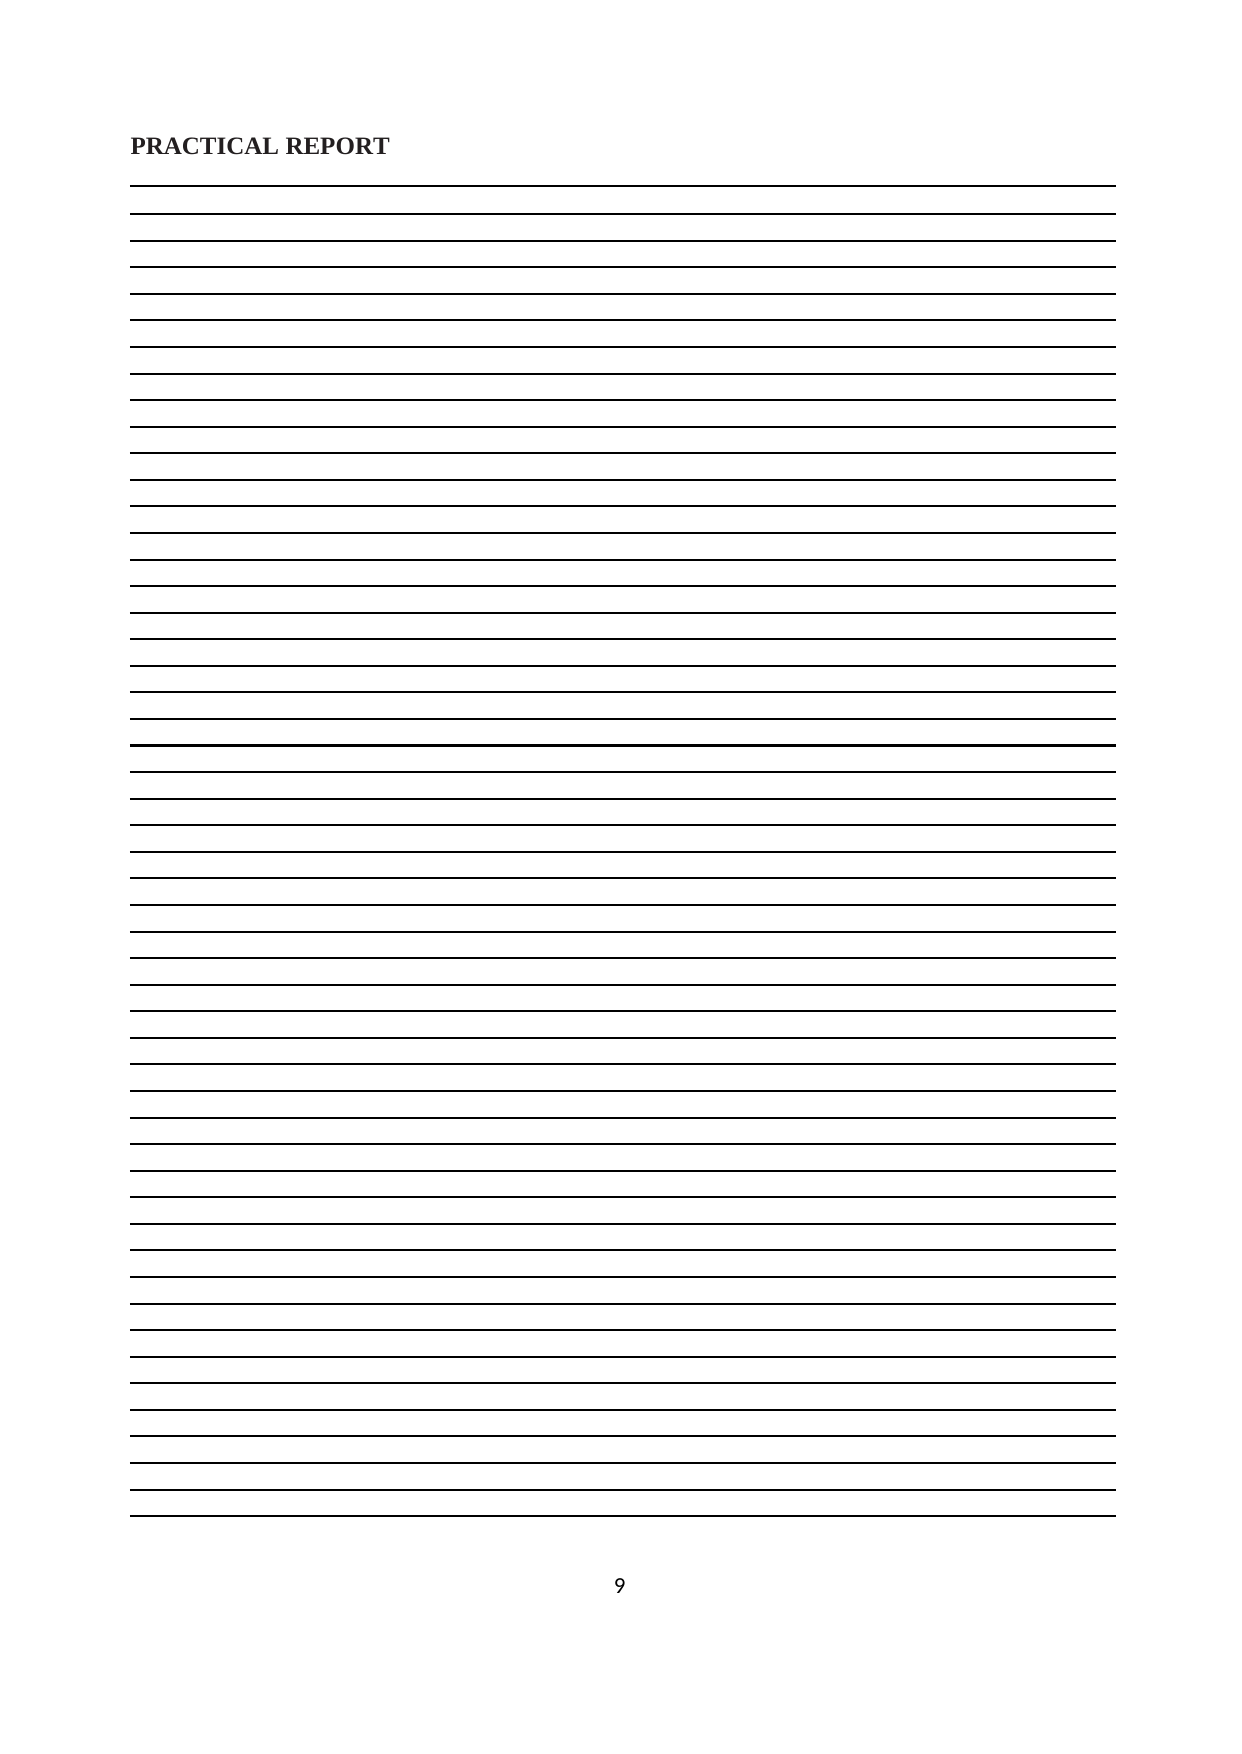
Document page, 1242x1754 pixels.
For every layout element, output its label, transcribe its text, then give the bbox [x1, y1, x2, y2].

text PRACTICAL REPORT [130, 131, 1069, 159]
